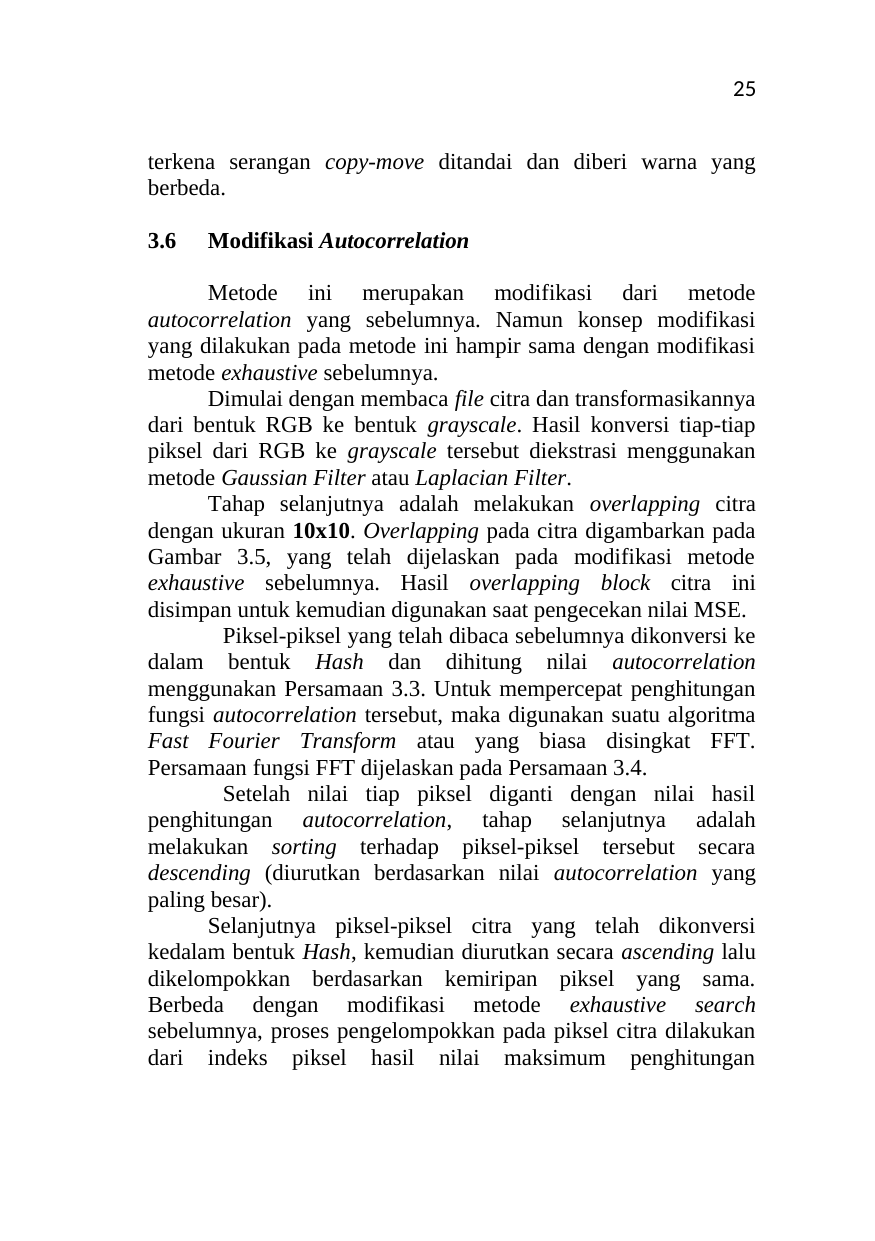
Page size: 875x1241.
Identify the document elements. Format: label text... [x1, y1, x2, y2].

subtitle Modifikasi Autocorrelation [148, 227, 756, 253]
text Piksel-piksel yang telah dibaca sebelumnya dikonversi ke dalam bentuk Hash dan dihitung nilai autocorrelation menggunakan Persamaan 3.3. Untuk mempercepat penghitungan fungsi autocorrelation tersebut, maka digunakan suatu algoritma Fast Fourier Transform atau yang biasa disingkat FFT. Persamaan fungsi FFT dijelaskan pada Persamaan 3.4. [148, 622, 756, 780]
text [148, 148, 756, 200]
text Tahap selanjutnya adalah melakukan overlapping citra dengan ukuran 10x10. Overlapping pada citra digambarkan pada Gambar 3.5, yang telah dijelaskan pada modifikasi metode exhaustive sebelumnya. Hasil overlapping block citra ini disimpan untuk kemudian digunakan saat pengecekan nilai MSE. [148, 490, 756, 622]
text Metode ini merupakan modifikasi dari metode autocorrelation yang sebelumnya. Namun konsep modifikasi yang dilakukan pada metode ini hampir sama dengan modifikasi metode exhaustive sebelumnya. [148, 279, 756, 385]
text Dimulai dengan membaca file citra dan transformasikannya dari bentuk RGB ke bentuk grayscale. Hasil konversi tiap-tiap piksel dari RGB ke grayscale tersebut diekstrasi menggunakan metode Gaussian Filter atau Laplacian Filter. [148, 385, 756, 490]
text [148, 912, 756, 1070]
text Setelah nilai tiap piksel diganti dengan nilai hasil penghitungan autocorrelation, tahap selanjutnya adalah melakukan sorting terhadap piksel-piksel tersebut secara descending (diurutkan berdasarkan nilai autocorrelation yang paling besar). [148, 780, 756, 912]
